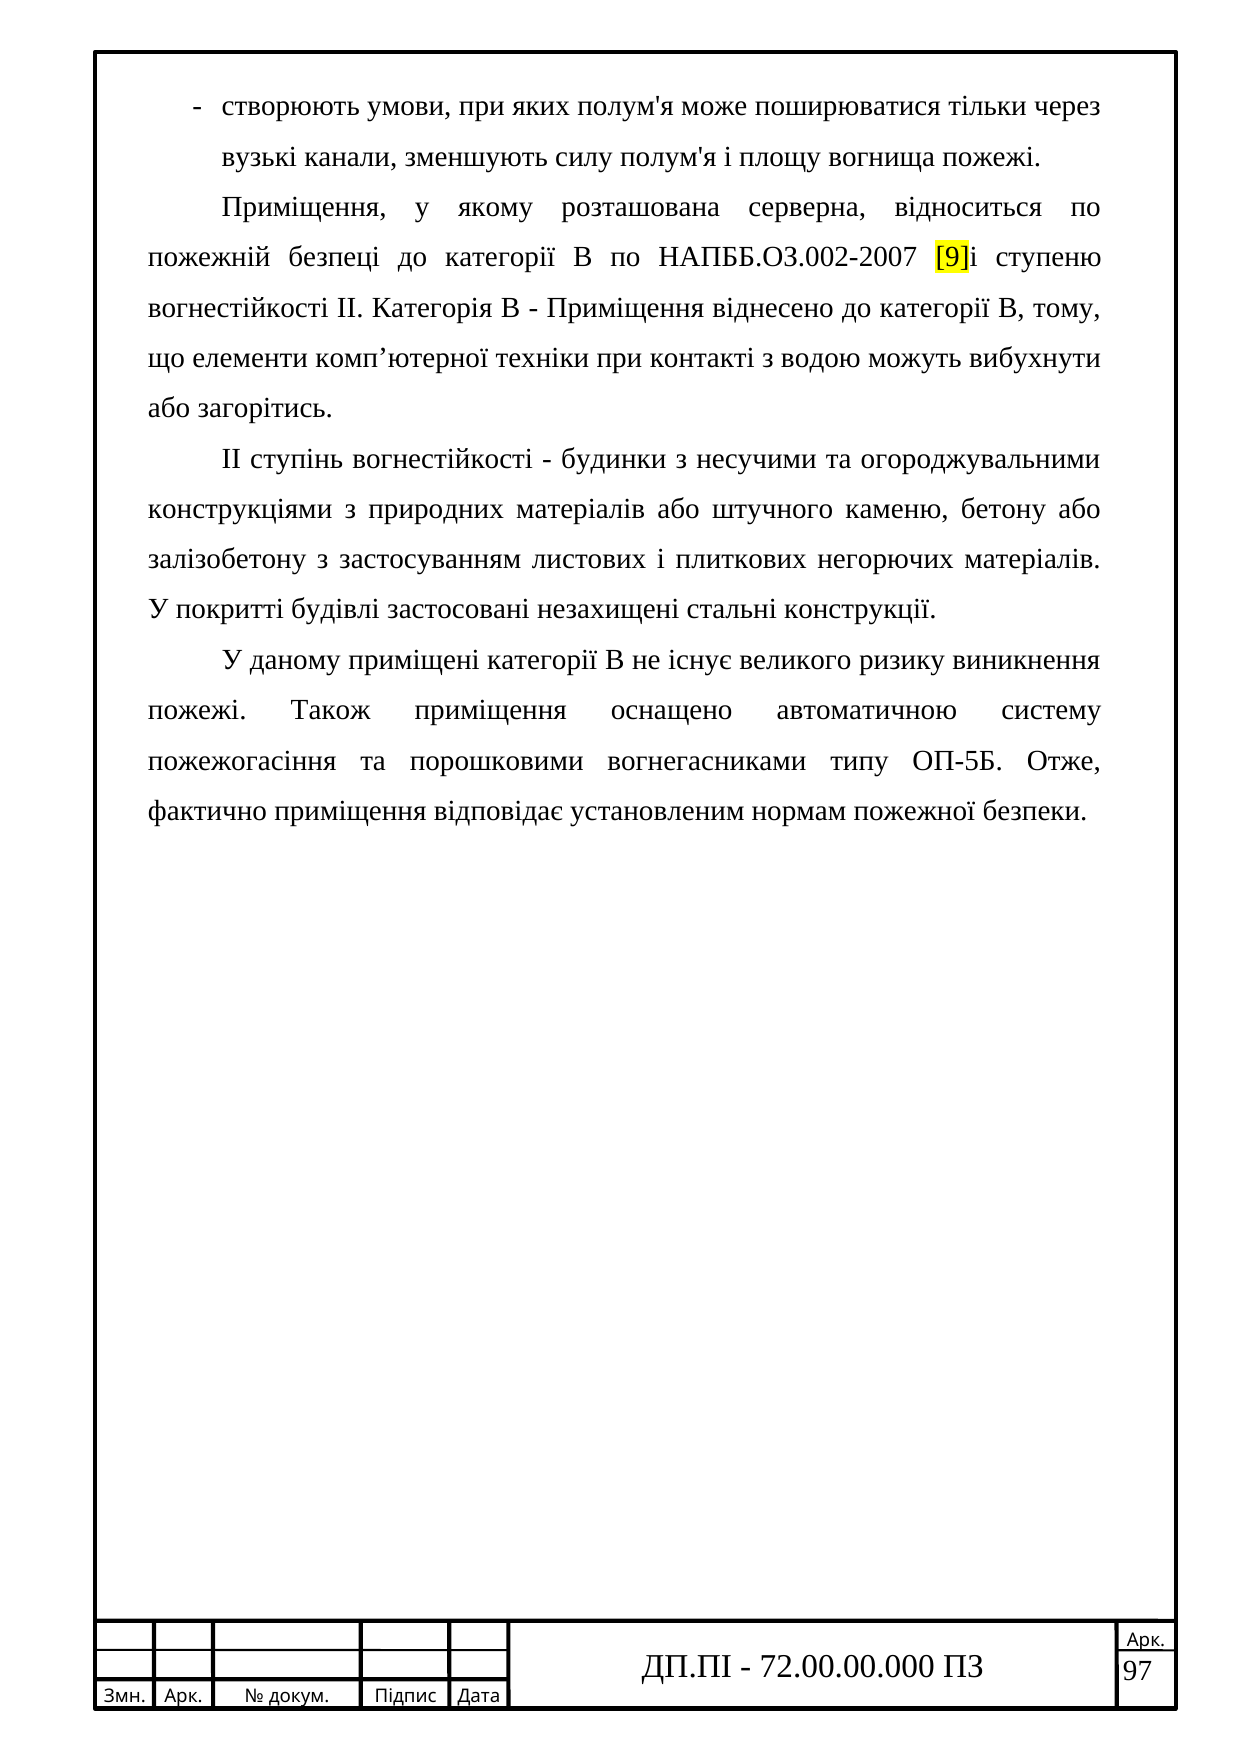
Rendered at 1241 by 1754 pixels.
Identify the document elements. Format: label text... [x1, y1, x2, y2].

text У даному приміщені категорії В не існує великого ризику виникнення пожежі. Також приміщення оснащено автоматичною систему пожежогасіння та порошковими вогнегасниками типу ОП-5Б. Отже, фактично приміщення відповідає установленим нормам пожежної безпеки. [148, 642, 1102, 826]
text Приміщення, у якому розташована серверна, відноситься по пожежній безпеці до категорії В по НАПББ.ОЗ.002-2007 [9]і ступеню вогнестійкості II. Категорія В - Приміщення віднесено до категорії В, тому, що елементи комп’ютерної техніки при контакті з водою можуть вибухнути або загорітись. [148, 189, 1102, 424]
list створюють умови, при яких полум'я може поширюватися тільки через вузькі канали, зменшують силу полум'я і площу вогнища пожежі. [192, 88, 1102, 172]
text II ступінь вогнестійкості - будинки з несучими та огороджувальними конструкціями з природних матеріалів або штучного каменю, бетону або залізобетону з застосуванням листових і плиткових негорючих матеріалів. У покритті будівлі застосовані незахищені стальні конструкції. [148, 441, 1102, 625]
